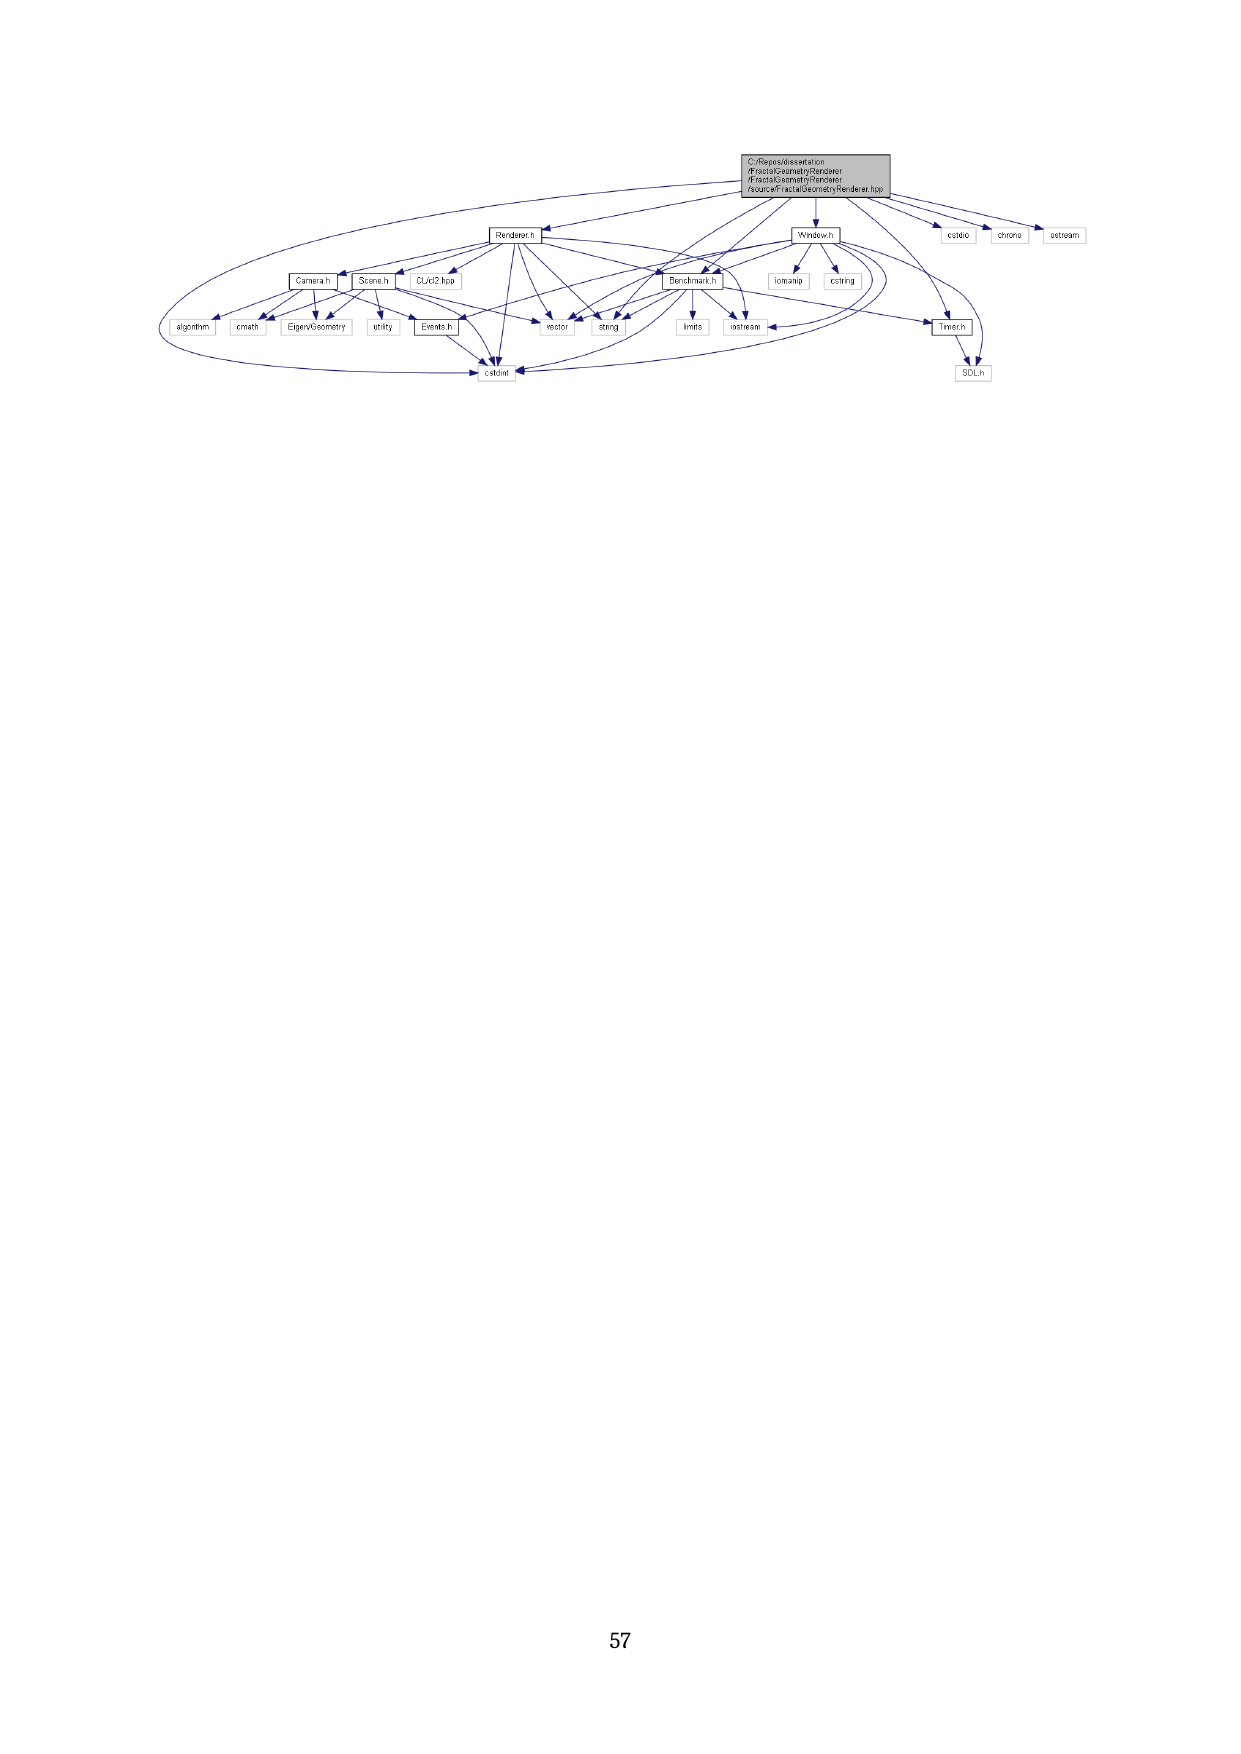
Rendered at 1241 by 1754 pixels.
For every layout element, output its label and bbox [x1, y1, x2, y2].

picture [150, 150, 1091, 387]
